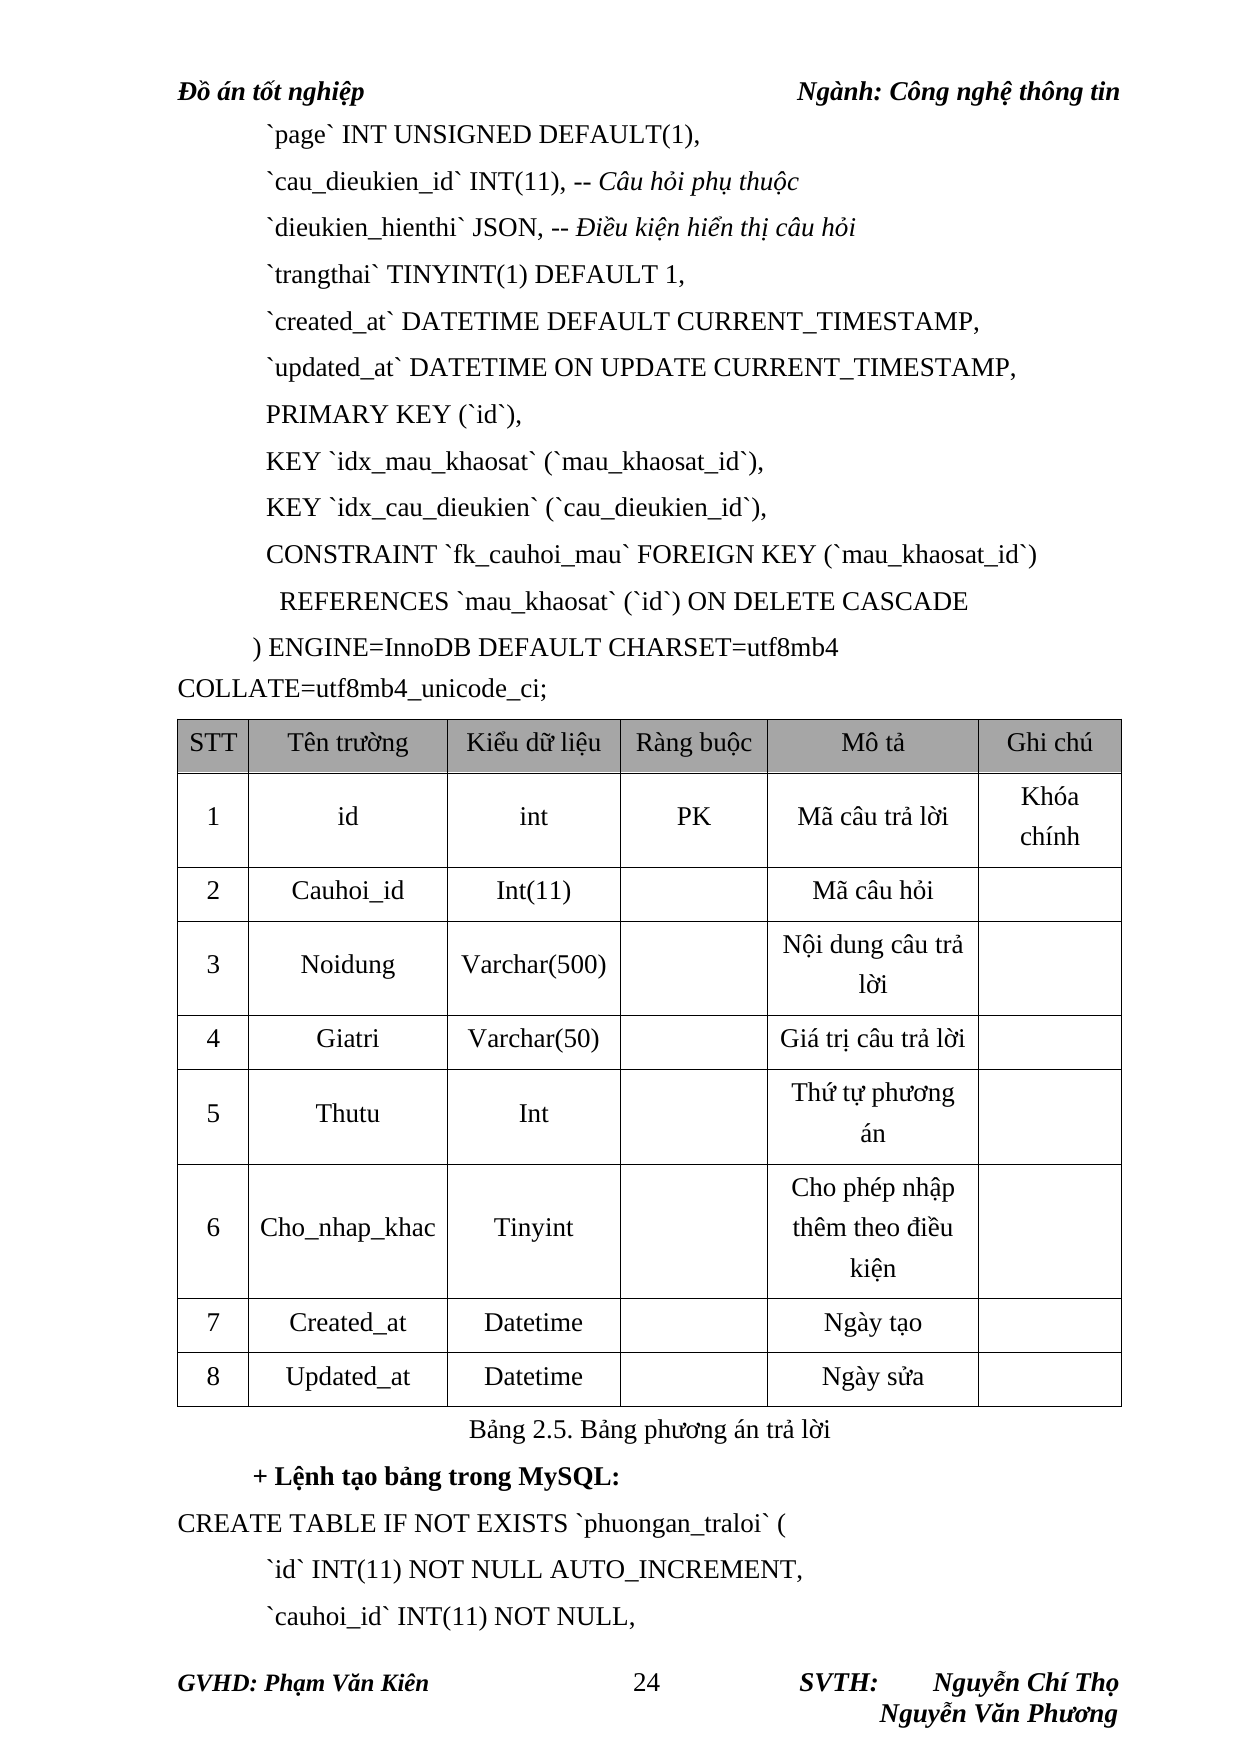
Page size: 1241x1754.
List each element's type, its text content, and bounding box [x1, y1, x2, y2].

table_cell 4 [178, 1016, 248, 1069]
text `dieukien_hienthi` JSON, -- Điều kiện hiển thị câu hỏi [177, 211, 1122, 243]
text ) ENGINE=InnoDB DEFAULT CHARSET=utf8mb4 COLLATE=utf8mb4_unicode_ci; [177, 631, 1122, 703]
text KEY `idx_mau_khaosat` (`mau_khaosat_id`), [177, 445, 1122, 476]
table_header STT [178, 720, 248, 772]
table_cell Tinyint [448, 1165, 620, 1298]
text `created_at` DATETIME DEFAULT CURRENT_TIMESTAMP, [177, 305, 1122, 336]
table_cell [979, 1353, 1121, 1406]
table_cell [979, 922, 1121, 1015]
table_cell Updated_at [249, 1353, 447, 1406]
text + Lệnh tạo bảng trong MySQL: [177, 1460, 1122, 1491]
table_cell Ngày sửa [768, 1353, 978, 1406]
table_cell Int(11) [448, 868, 620, 921]
table_cell [621, 922, 767, 1015]
text CONSTRAINT `fk_cauhoi_mau` FOREIGN KEY (`mau_khaosat_id`) [177, 538, 1122, 569]
text `cau_dieukien_id` INT(11), -- Câu hỏi phụ thuộc [177, 165, 1122, 196]
table_cell 6 [178, 1165, 248, 1298]
table_cell Varchar(500) [448, 922, 620, 1015]
table_cell 3 [178, 922, 248, 1015]
table_cell Giatri [249, 1016, 447, 1069]
text PRIMARY KEY (`id`), [177, 398, 1122, 429]
text `id` INT(11) NOT NULL AUTO_INCREMENT, [177, 1553, 1122, 1585]
table_cell Noidung [249, 922, 447, 1015]
table_cell [621, 868, 767, 921]
table_cell Varchar(50) [448, 1016, 620, 1069]
table_cell int [448, 774, 620, 867]
text `trangthai` TINYINT(1) DEFAULT 1, [177, 258, 1122, 289]
table_cell 7 [178, 1299, 248, 1352]
table_cell Thutu [249, 1070, 447, 1163]
text CREATE TABLE IF NOT EXISTS `phuongan_traloi` ( [177, 1507, 1122, 1538]
table_header Ghi chú [979, 720, 1121, 772]
table_cell Nội dung câu trả lời [768, 922, 978, 1015]
table_cell Created_at [249, 1299, 447, 1352]
table_cell Ngày tạo [768, 1299, 978, 1352]
table_cell [621, 1353, 767, 1406]
table_header Tên trường [249, 720, 447, 772]
table_cell PK [621, 774, 767, 867]
table_cell Int [448, 1070, 620, 1163]
table_cell [621, 1016, 767, 1069]
table_header Mô tả [768, 720, 978, 772]
table_cell 8 [178, 1353, 248, 1406]
table_cell id [249, 774, 447, 867]
table_cell [979, 1165, 1121, 1298]
table_cell 2 [178, 868, 248, 921]
text Bảng 2.5. Bảng phương án trả lời [177, 1413, 1122, 1445]
table_cell Khóa chính [979, 774, 1121, 867]
table_cell [621, 1165, 767, 1298]
table_cell Thứ tự phương án [768, 1070, 978, 1163]
table_cell Cho_nhap_khac [249, 1165, 447, 1298]
text `page` INT UNSIGNED DEFAULT(1), [177, 118, 1122, 149]
table_cell Mã câu hỏi [768, 868, 978, 921]
table_cell Datetime [448, 1299, 620, 1352]
table_cell Giá trị câu trả lời [768, 1016, 978, 1069]
text `cauhoi_id` INT(11) NOT NULL, [177, 1600, 1122, 1631]
table_cell [621, 1070, 767, 1163]
table_cell Datetime [448, 1353, 620, 1406]
table_cell [621, 1299, 767, 1352]
table_header Kiểu dữ liệu [448, 720, 620, 772]
table_cell [979, 1299, 1121, 1352]
table_cell [979, 1016, 1121, 1069]
table_cell [979, 1070, 1121, 1163]
table_cell Mã câu trả lời [768, 774, 978, 867]
text `updated_at` DATETIME ON UPDATE CURRENT_TIMESTAMP, [177, 351, 1122, 383]
text REFERENCES `mau_khaosat` (`id`) ON DELETE CASCADE [177, 585, 1122, 616]
table_cell Cauhoi_id [249, 868, 447, 921]
table_cell Cho phép nhập thêm theo điều kiện [768, 1165, 978, 1298]
text KEY `idx_cau_dieukien` (`cau_dieukien_id`), [177, 491, 1122, 523]
table_header Ràng buộc [621, 720, 767, 772]
table_cell 5 [178, 1070, 248, 1163]
table_cell [979, 868, 1121, 921]
table_cell 1 [178, 774, 248, 867]
